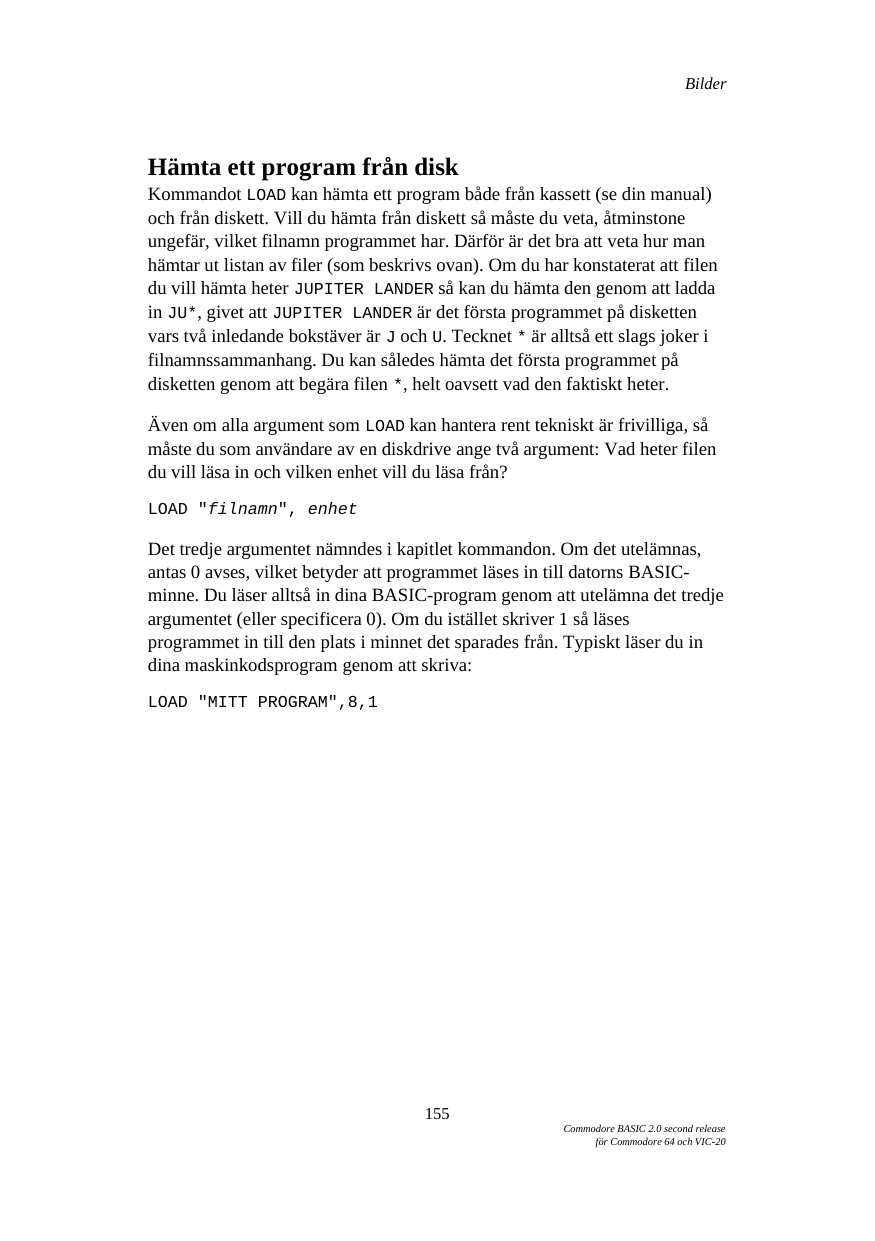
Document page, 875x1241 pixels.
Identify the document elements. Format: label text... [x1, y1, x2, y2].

text Även om alla argument som LOAD kan hantera rent tekniskt är frivilliga, så måste du som användare av en diskdrive ange två argument: Vad heter filen du vill läsa in och vilken enhet vill du läsa från? [148, 413, 726, 482]
text LOAD "filnamn", enhet [148, 501, 726, 519]
text Kommandot LOAD kan hämta ett program både från kassett (se din manual) och från diskett. Vill du hämta från diskett så måste du veta, åtminstone ungefär, vilket filnamn programmet har. Därför är det bra att veta hur man hämtar ut listan av filer (som beskrivs ovan). Om du har konstaterat att filen du vill hämta heter JUPITER LANDER så kan du hämta den genom att ladda in JU*, givet att JUPITER LANDER är det första programmet på disketten vars två inledande bokstäver är J och U. Tecknet * är alltså ett slags joker i filnamnssammanhang. Du kan således hämta det första programmet på disketten genom att begära filen *, helt oavsett vad den faktiskt heter. [148, 183, 726, 395]
text Det tredje argumentet nämndes i kapitlet kommandon. Om det utelämnas, antas 0 avses, vilket betyder att programmet läses in till datorns BASIC-minne. Du läser alltså in dina BASIC-program genom att utelämna det tredje argumentet (eller specificera 0). Om du istället skriver 1 så läses programmet in till den plats i minnet det sparades från. Typiskt läser du in dina maskinkodsprogram genom att skriva: [148, 538, 726, 675]
subtitle Hämta ett program från disk [148, 152, 726, 181]
text LOAD "MITT PROGRAM",8,1 [148, 694, 726, 713]
